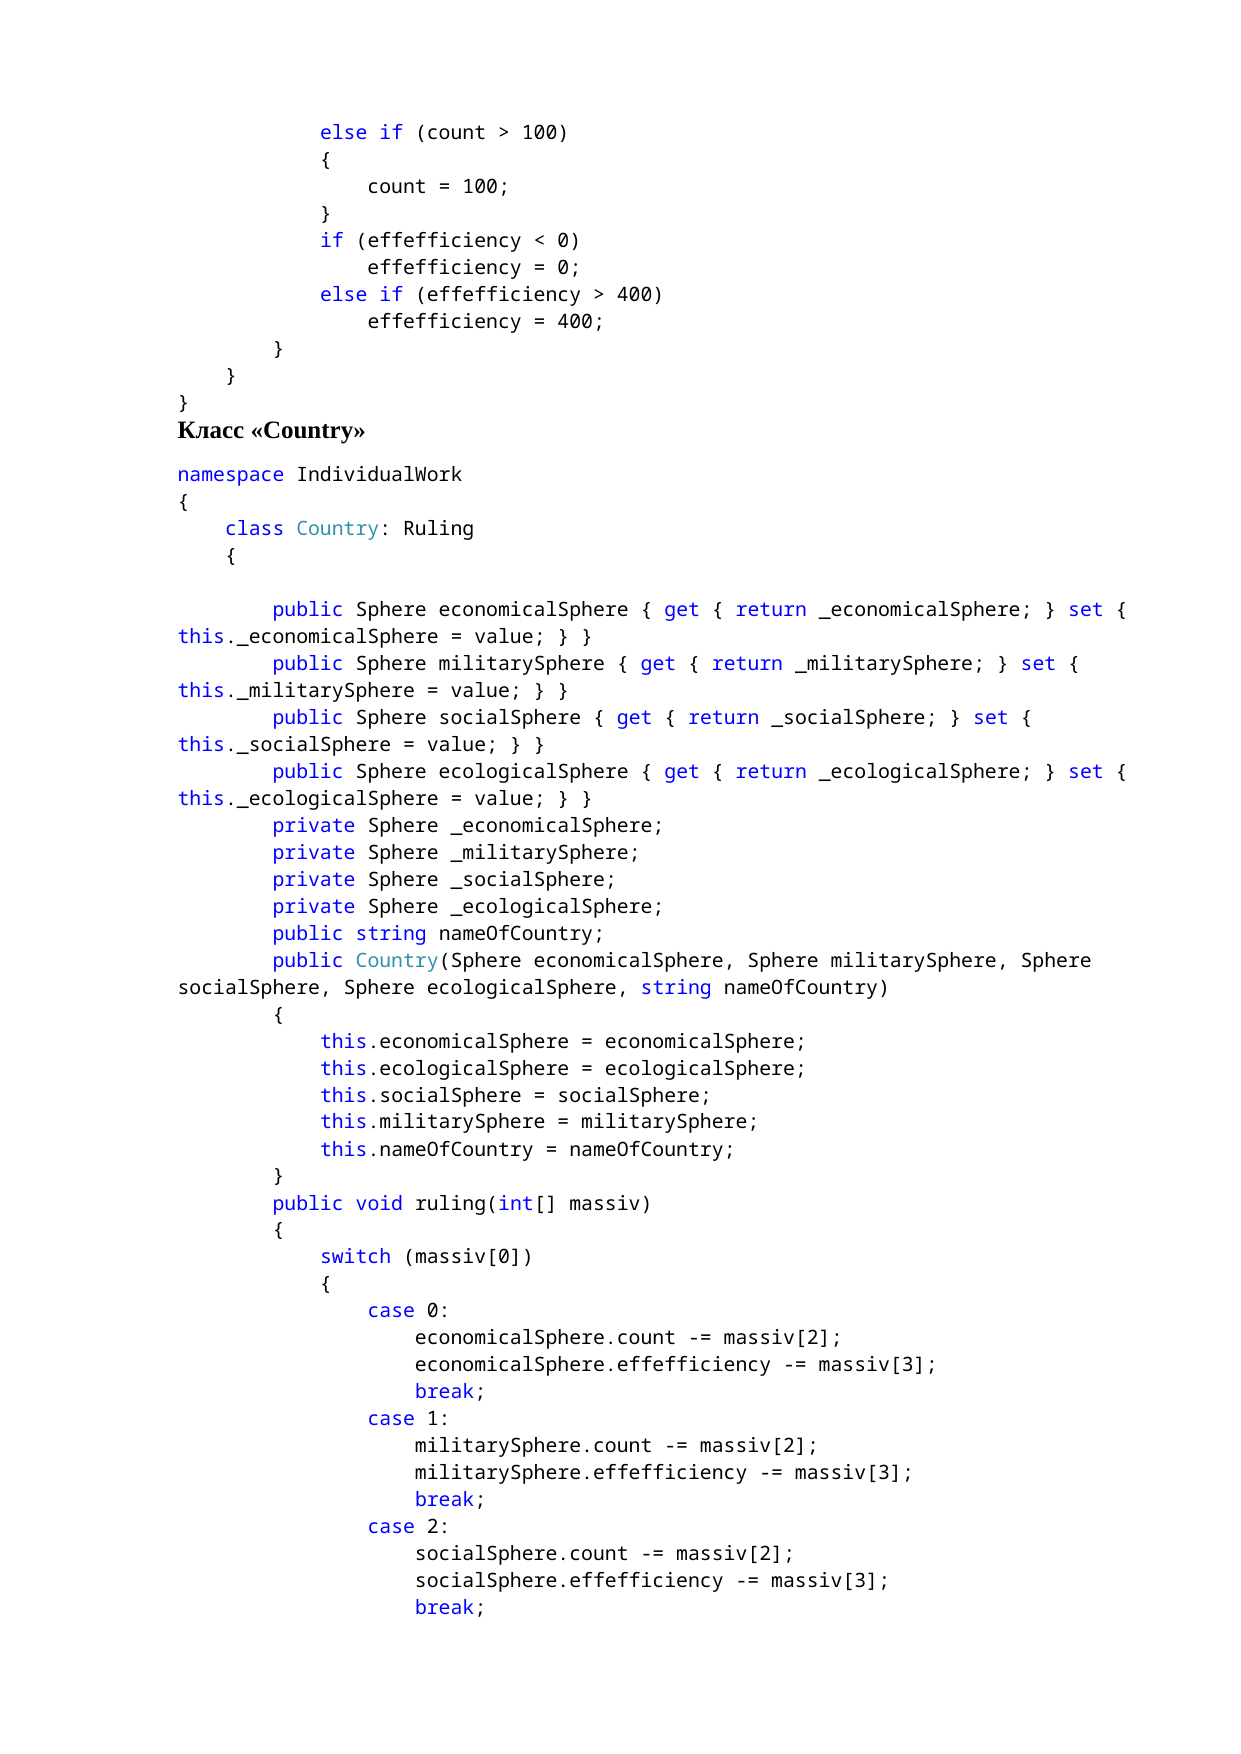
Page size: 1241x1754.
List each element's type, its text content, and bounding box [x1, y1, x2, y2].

text } [177, 388, 1152, 415]
text militarySphere.effefficiency -= massiv[3]; [177, 1458, 1152, 1486]
text if (effefficiency < 0) [177, 226, 1152, 253]
text case 0: [177, 1297, 1152, 1324]
text else if (effefficiency > 400) [177, 280, 1152, 307]
text effefficiency = 0; [177, 253, 1152, 280]
text this.nameOfCountry = nameOfCountry; [177, 1135, 1152, 1162]
text } [177, 361, 1152, 388]
text effefficiency = 400; [177, 307, 1152, 334]
text class Country: Ruling [177, 514, 1152, 541]
text { [177, 1216, 1152, 1243]
text public void ruling(int[] massiv) [177, 1189, 1152, 1216]
text socialSphere.effefficiency -= massiv[3]; [177, 1566, 1152, 1593]
text private Sphere _militarySphere; [177, 838, 1152, 865]
text public Sphere economicalSphere { get { return _economicalSphere; } set { this._economicalSphere = value; } } [177, 595, 1152, 649]
text this.ecologicalSphere = ecologicalSphere; [177, 1054, 1152, 1081]
text { [177, 487, 1152, 514]
text } [177, 334, 1152, 361]
text public Country(Sphere economicalSphere, Sphere militarySphere, Sphere socialSphere, Sphere ecologicalSphere, string nameOfCountry) [177, 946, 1152, 1000]
text break; [177, 1378, 1152, 1404]
text socialSphere.count -= massiv[2]; [177, 1539, 1152, 1566]
text break; [177, 1593, 1152, 1620]
text } [177, 199, 1152, 226]
text this.militarySphere = militarySphere; [177, 1108, 1152, 1135]
text this.economicalSphere = economicalSphere; [177, 1027, 1152, 1054]
text public Sphere militarySphere { get { return _militarySphere; } set { this._militarySphere = value; } } [177, 649, 1152, 703]
text case 2: [177, 1512, 1152, 1539]
text { [177, 1270, 1152, 1297]
text militarySphere.count -= massiv[2]; [177, 1432, 1152, 1458]
text private Sphere _ecologicalSphere; [177, 892, 1152, 919]
text economicalSphere.effefficiency -= massiv[3]; [177, 1351, 1152, 1378]
text Класс «Country» [177, 415, 1152, 444]
text switch (massiv[0]) [177, 1243, 1152, 1270]
text private Sphere _economicalSphere; [177, 811, 1152, 838]
text } [177, 1162, 1152, 1189]
text public string nameOfCountry; [177, 919, 1152, 946]
text else if (count > 100) [177, 118, 1152, 145]
text count = 100; [177, 172, 1152, 199]
text break; [177, 1486, 1152, 1512]
text namespace IndividualWork [177, 460, 1152, 487]
text this.socialSphere = socialSphere; [177, 1081, 1152, 1108]
text case 1: [177, 1404, 1152, 1432]
text { [177, 1000, 1152, 1027]
text public Sphere ecologicalSphere { get { return _ecologicalSphere; } set { this._ecologicalSphere = value; } } [177, 757, 1152, 811]
text { [177, 145, 1152, 172]
text public Sphere socialSphere { get { return _socialSphere; } set { this._socialSphere = value; } } [177, 703, 1152, 757]
text private Sphere _socialSphere; [177, 865, 1152, 892]
text economicalSphere.count -= massiv[2]; [177, 1324, 1152, 1351]
text { [177, 541, 1152, 568]
